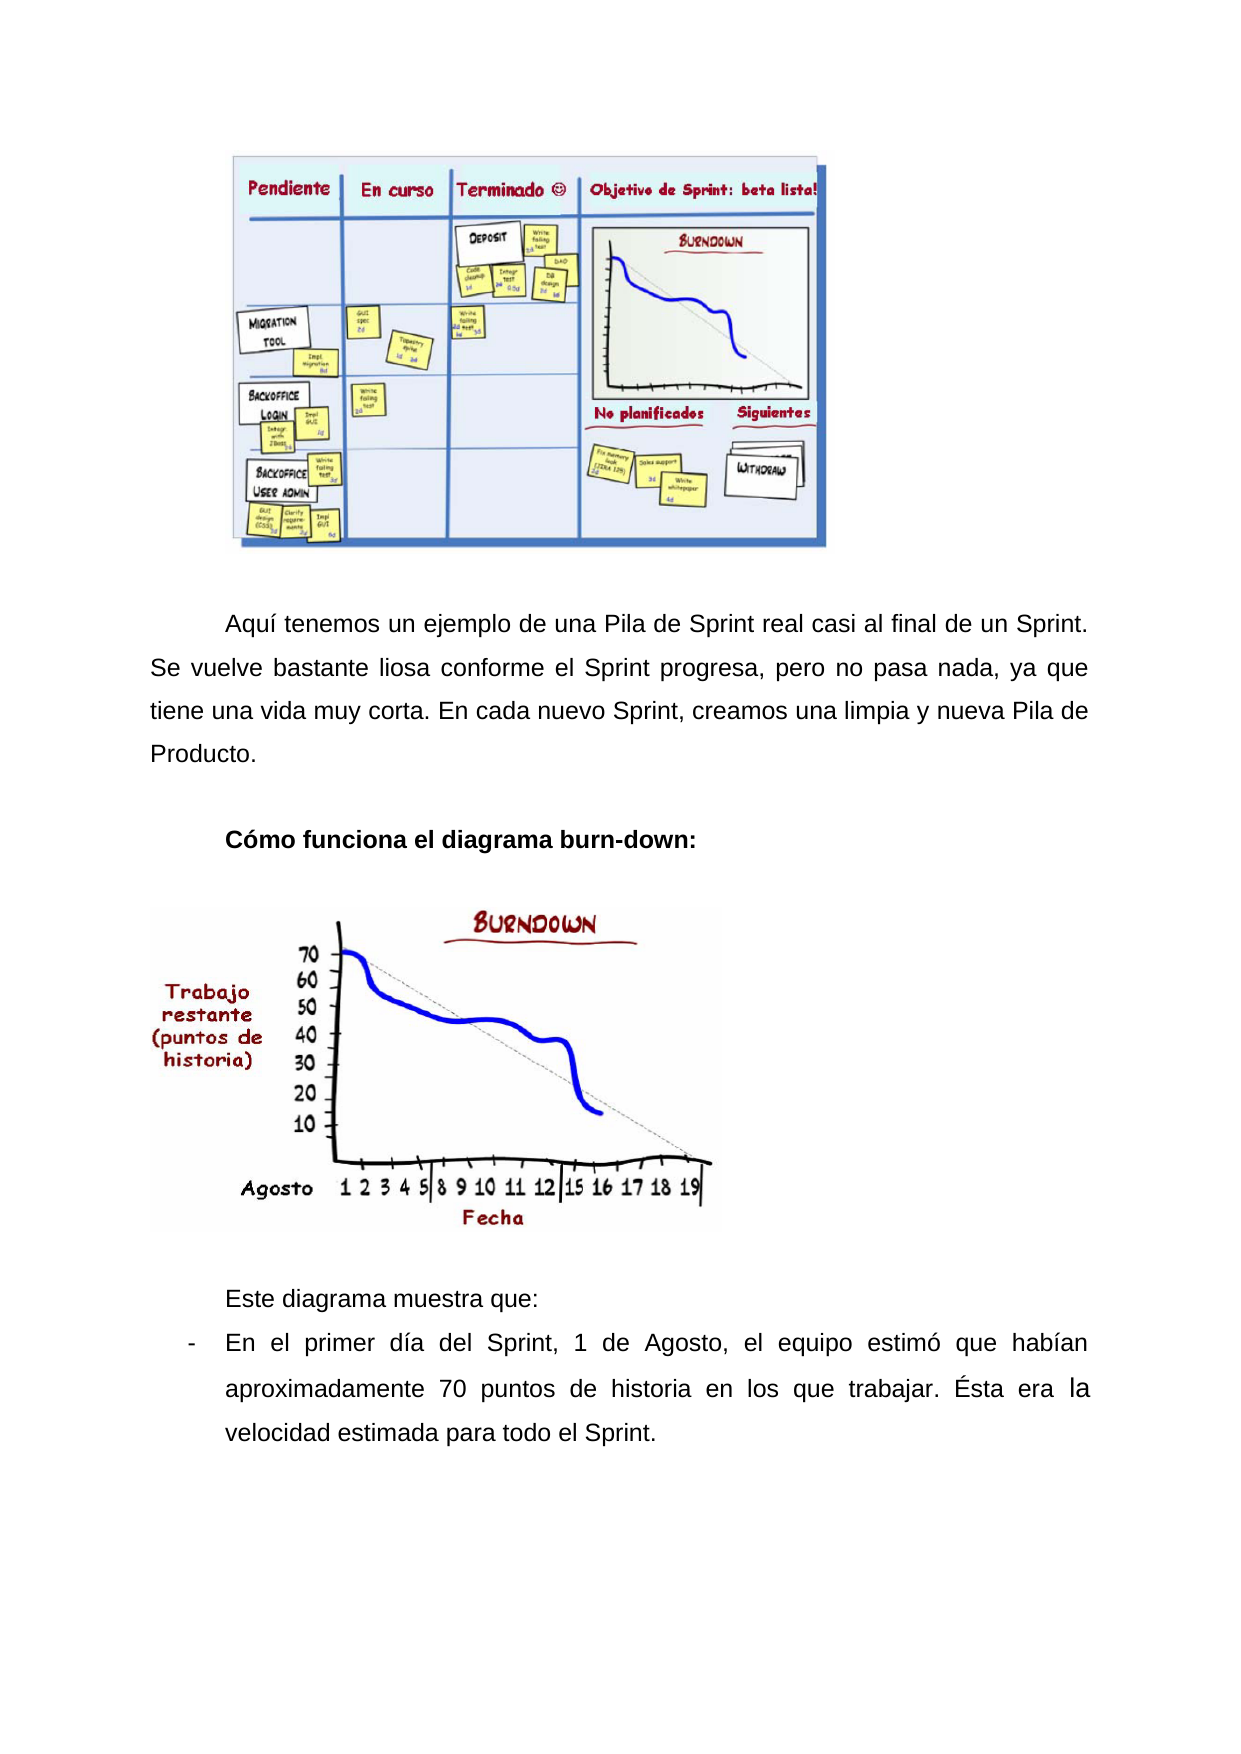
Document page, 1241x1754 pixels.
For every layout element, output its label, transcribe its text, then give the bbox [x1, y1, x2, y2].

list En el primer día del Sprint, 1 de Agosto, el equipo estimó que habían aproximadamente 70 puntos de historia en los que trabajar. Ésta era la velocidad estimada para todo el Sprint. [187, 1327, 1090, 1446]
text Cómo funciona el diagrama burn-down: [150, 825, 1090, 854]
text Este diagrama muestra que: [150, 1284, 1090, 1313]
picture [225, 150, 836, 554]
text Aquí tenemos un ejemplo de una Pila de Sprint real casi al final de un Sprint. Se vuelve bastante liosa conforme el Sprint progresa, pero no pasa nada, ya que tiene una vida muy corta. En cada nuevo Sprint, creamos una limpia y nueva Pila de Producto. [150, 609, 1090, 767]
picture [150, 907, 722, 1232]
